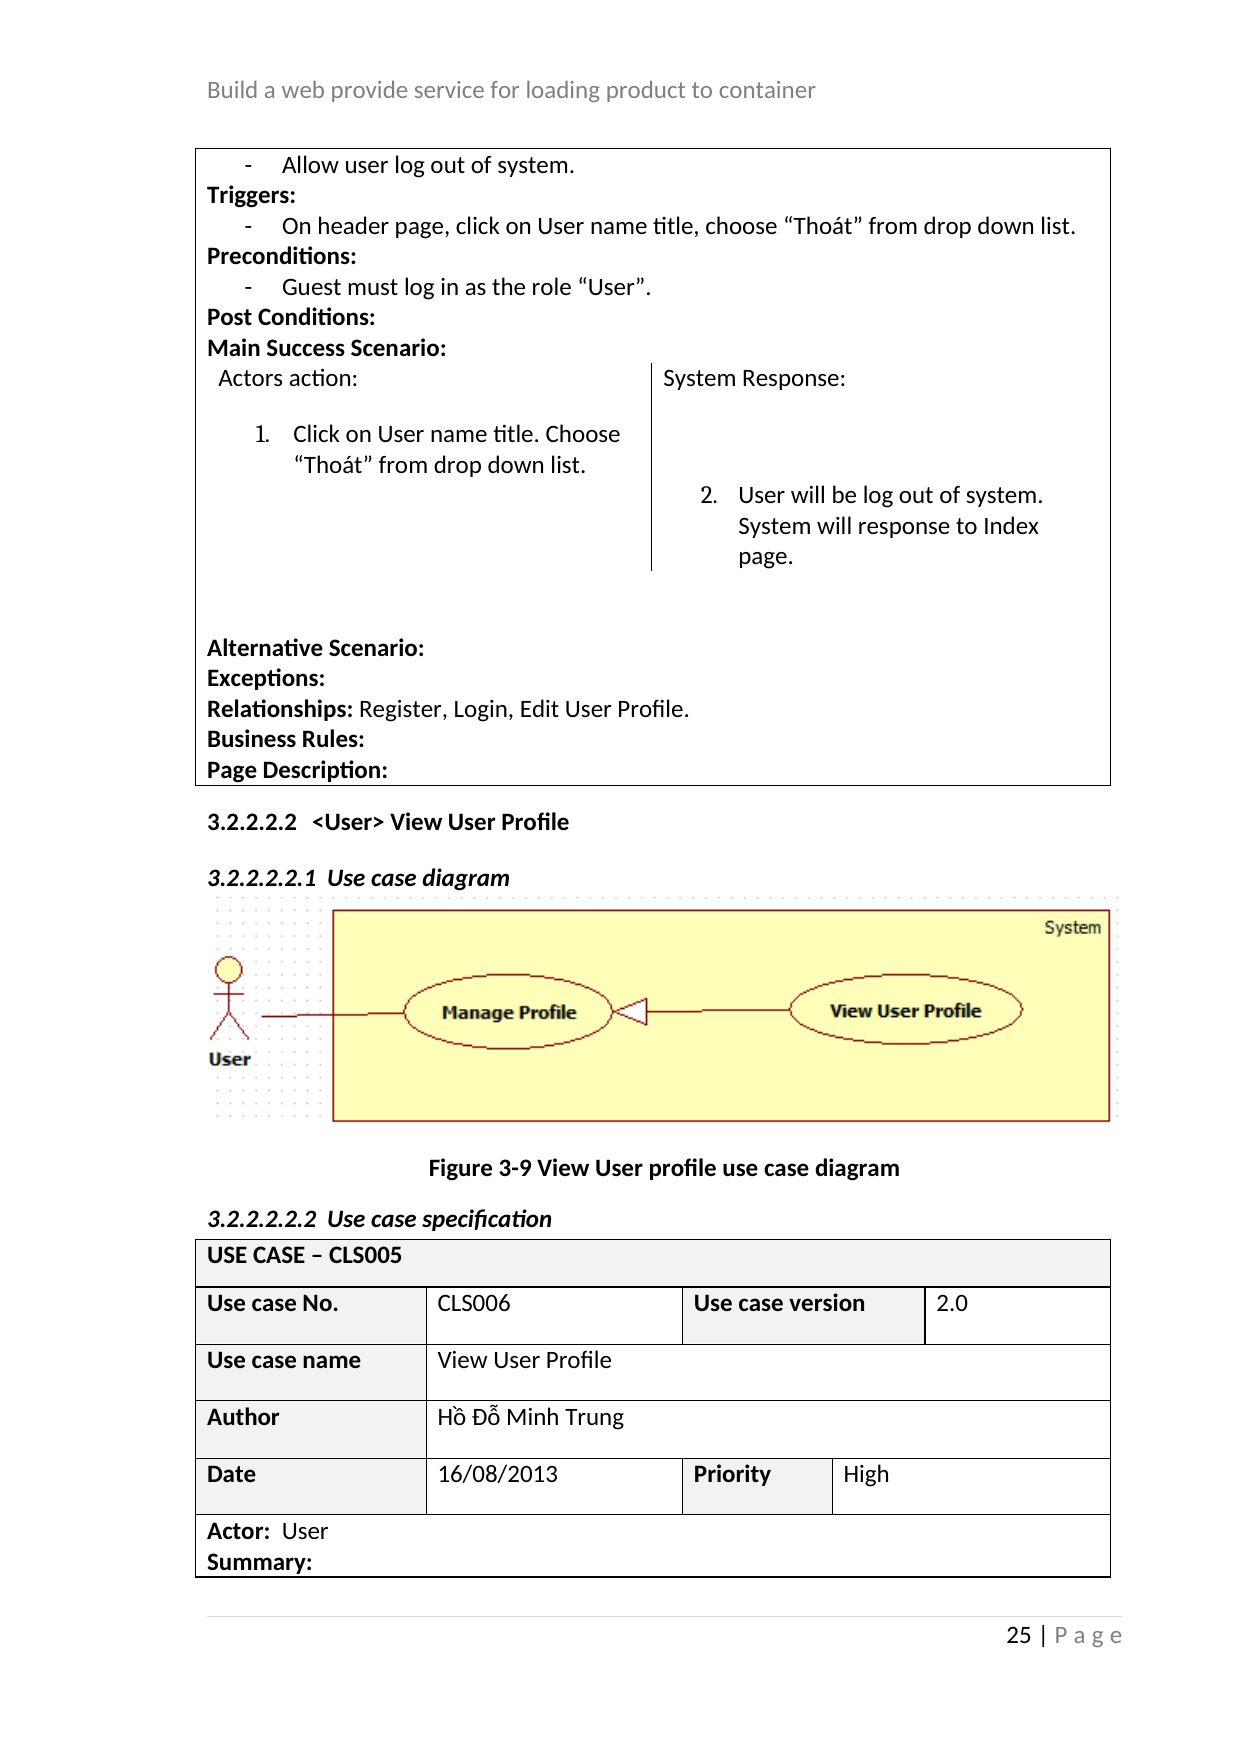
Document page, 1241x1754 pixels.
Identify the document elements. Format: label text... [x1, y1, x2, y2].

table_cell Use case name [196, 1345, 426, 1400]
subtitle Use case diagram [207, 862, 1122, 893]
table_cell 16/08/2013 [427, 1459, 682, 1514]
table_cell High [833, 1459, 1110, 1514]
picture [209, 897, 1120, 1127]
table_cell Priority [683, 1459, 832, 1514]
table_cell Use case version [683, 1288, 924, 1343]
table_cell View User Profile [427, 1345, 1110, 1400]
table_cell CLS006 [427, 1288, 682, 1343]
table_cell Hồ Đỗ Minh Trung [427, 1401, 1110, 1457]
table_cell Use case No. [196, 1288, 426, 1343]
text Figure 3-9 View User profile use case diagram [207, 1152, 1122, 1183]
subtitle <User> View User Profile [207, 806, 1122, 837]
table_cell Date [196, 1459, 426, 1514]
table_cell Author [196, 1401, 426, 1457]
table_cell 2.0 [926, 1288, 1110, 1343]
table_header USE CASE – CLS005 [196, 1240, 1110, 1286]
subtitle Use case specification [207, 1203, 1122, 1234]
